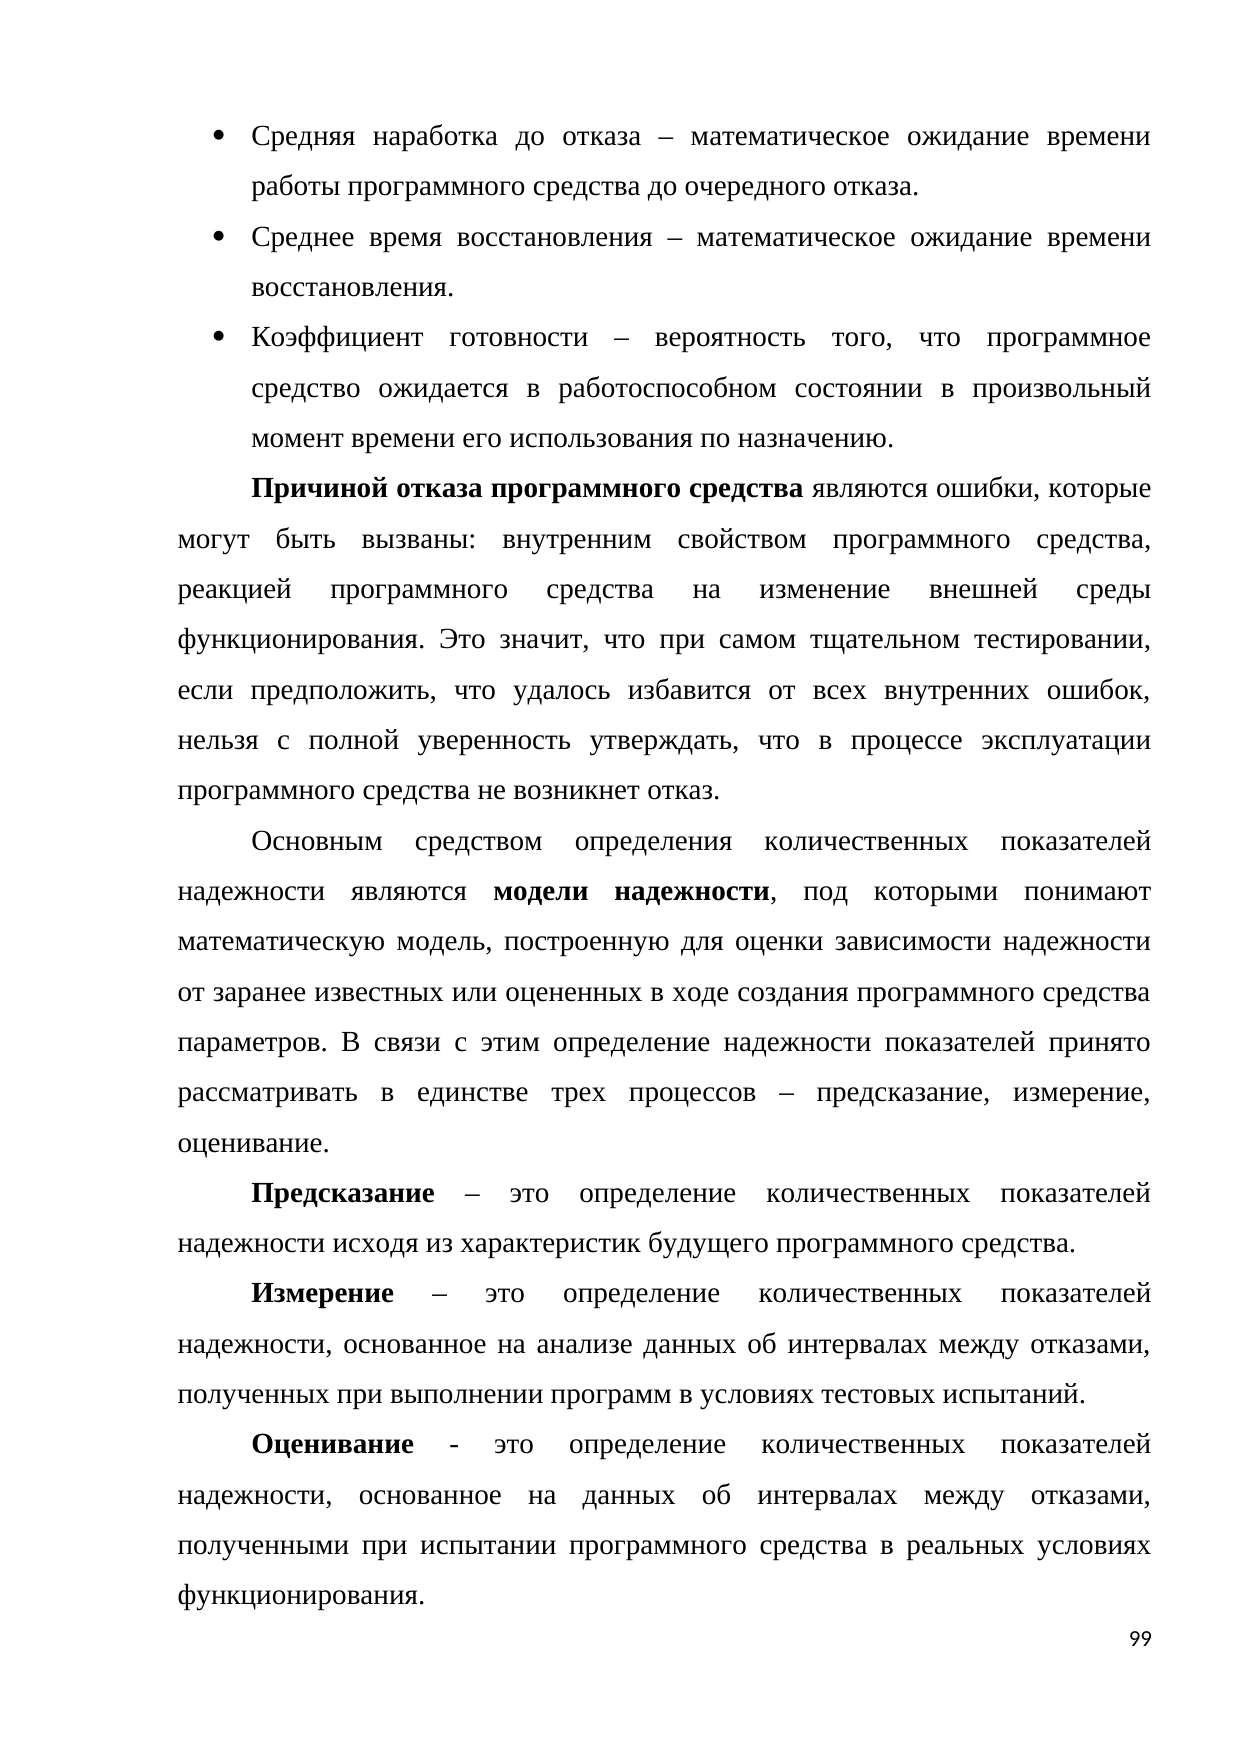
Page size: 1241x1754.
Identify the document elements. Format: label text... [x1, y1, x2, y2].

list Среднее время восстановления – математическое ожидание времени восстановления. [213, 219, 1152, 303]
text Оценивание - это определение количественных показателей надежности, основанное на данных об интервалах между отказами, полученными при испытании программного средства в реальных условиях функционирования. [177, 1427, 1152, 1611]
text Причиной отказа программного средства являются ошибки, которые могут быть вызваны: внутренним свойством программного средства, реакцией программного средства на изменение внешней среды функционирования. Это значит, что при самом тщательном тестировании, если предположить, что удалось избавится от всех внутренних ошибок, нельзя с полной уверенность утверждать, что в процессе эксплуатации программного средства не возникнет отказ. [177, 471, 1152, 806]
text Предсказание – это определение количественных показателей надежности исходя из характеристик будущего программного средства. [177, 1175, 1152, 1259]
text Основным средством определения количественных показателей надежности являются модели надежности, под которыми понимают математическую модель, построенную для оценки зависимости надежности от заранее известных или оцененных в ходе создания программного средства параметров. В связи с этим определение надежности показателей принято рассматривать в единстве трех процессов – предсказание, измерение, оценивание. [177, 823, 1152, 1158]
text Измерение – это определение количественных показателей надежности, основанное на анализе данных об интервалах между отказами, полученных при выполнении программ в условиях тестовых испытаний. [177, 1276, 1152, 1410]
list Коэффициент готовности – вероятность того, что программное средство ожидается в работоспособном состоянии в произвольный момент времени его использования по назначению. [213, 319, 1152, 454]
list Средняя наработка до отказа – математическое ожидание времени работы программного средства до очередного отказа. [213, 118, 1152, 202]
